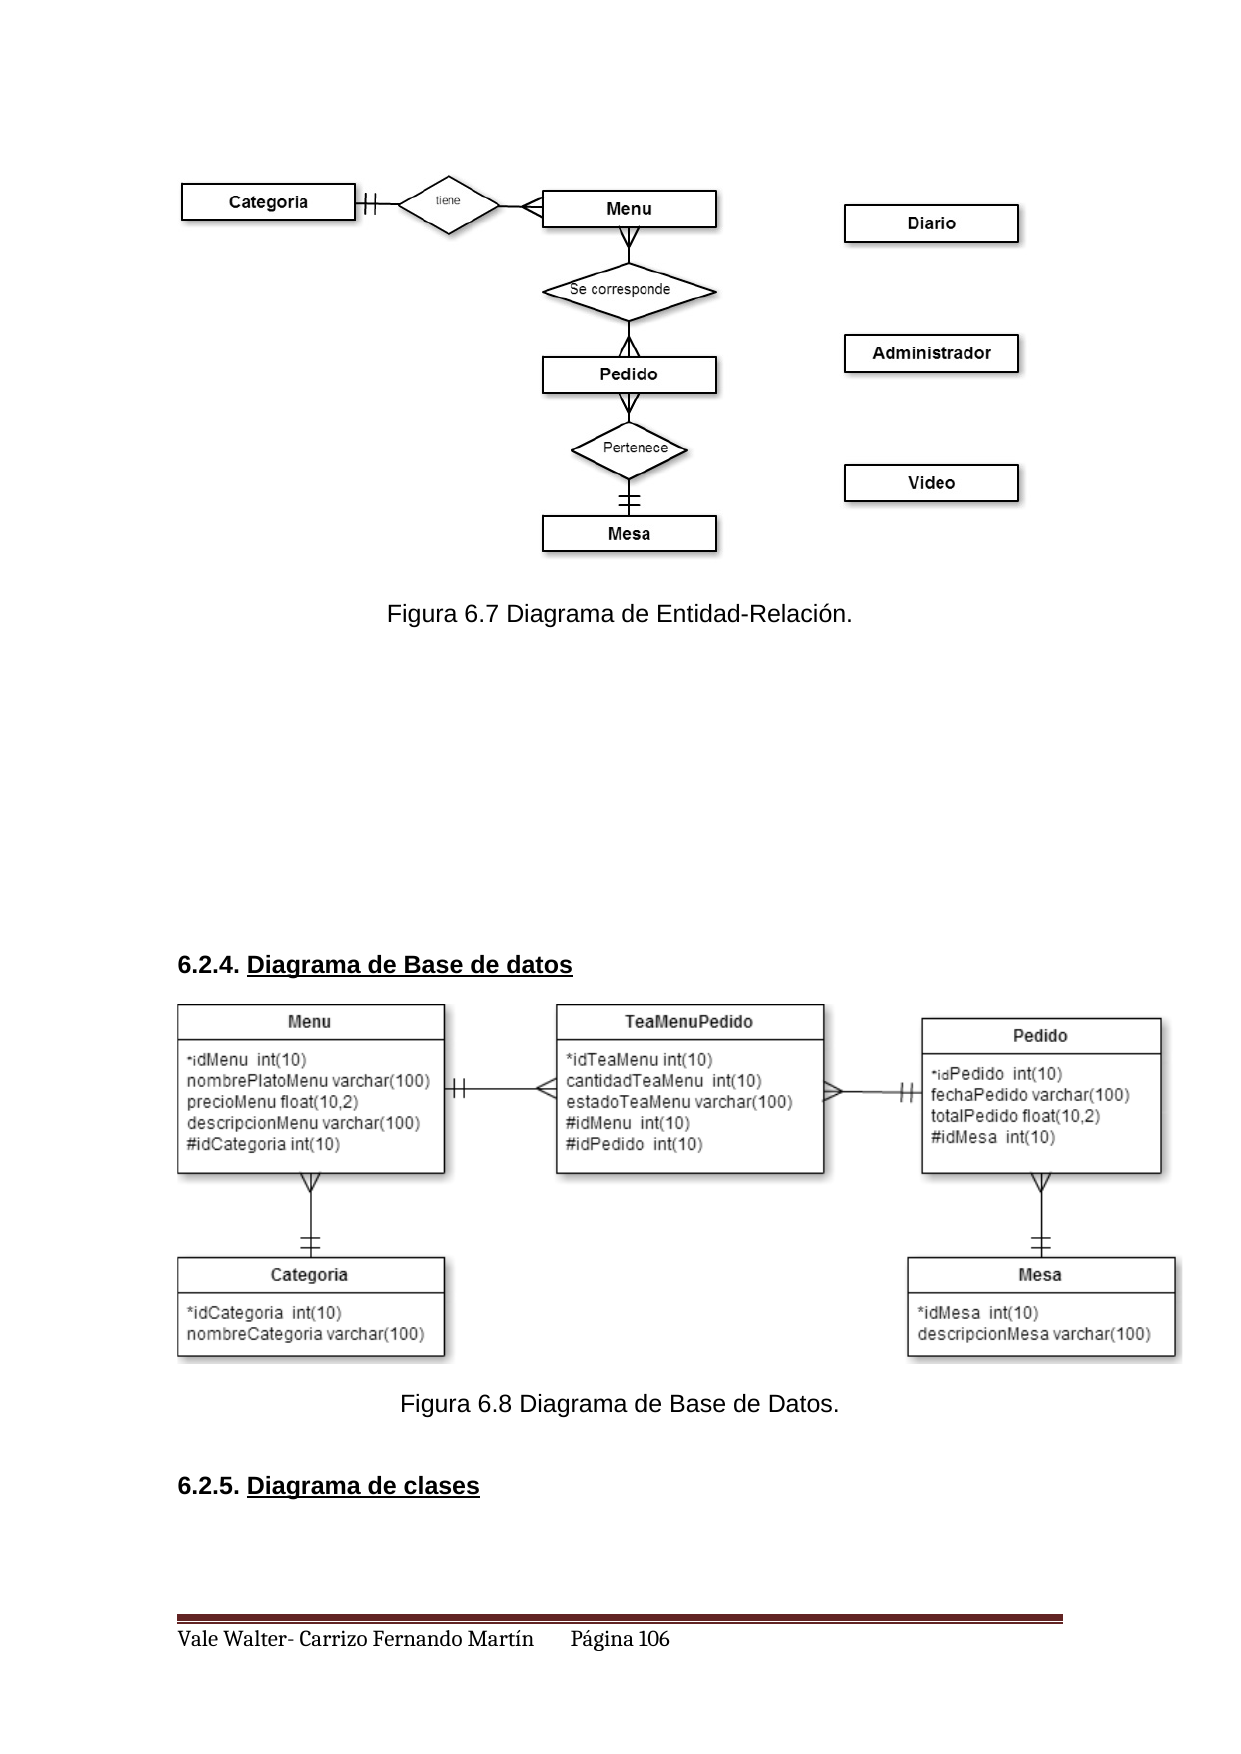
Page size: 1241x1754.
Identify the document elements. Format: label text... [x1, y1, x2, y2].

text 6.2.5. Diagrama de clases [177, 1471, 1063, 1500]
text Figura 6.8 Diagrama de Base de Datos. [177, 1389, 1063, 1417]
text 6.2.4. Diagrama de Base de datos [177, 950, 1063, 979]
text Figura 6.7 Diagrama de Entidad-Relación. [177, 598, 1063, 627]
picture [177, 147, 1063, 574]
picture [177, 1004, 1183, 1364]
